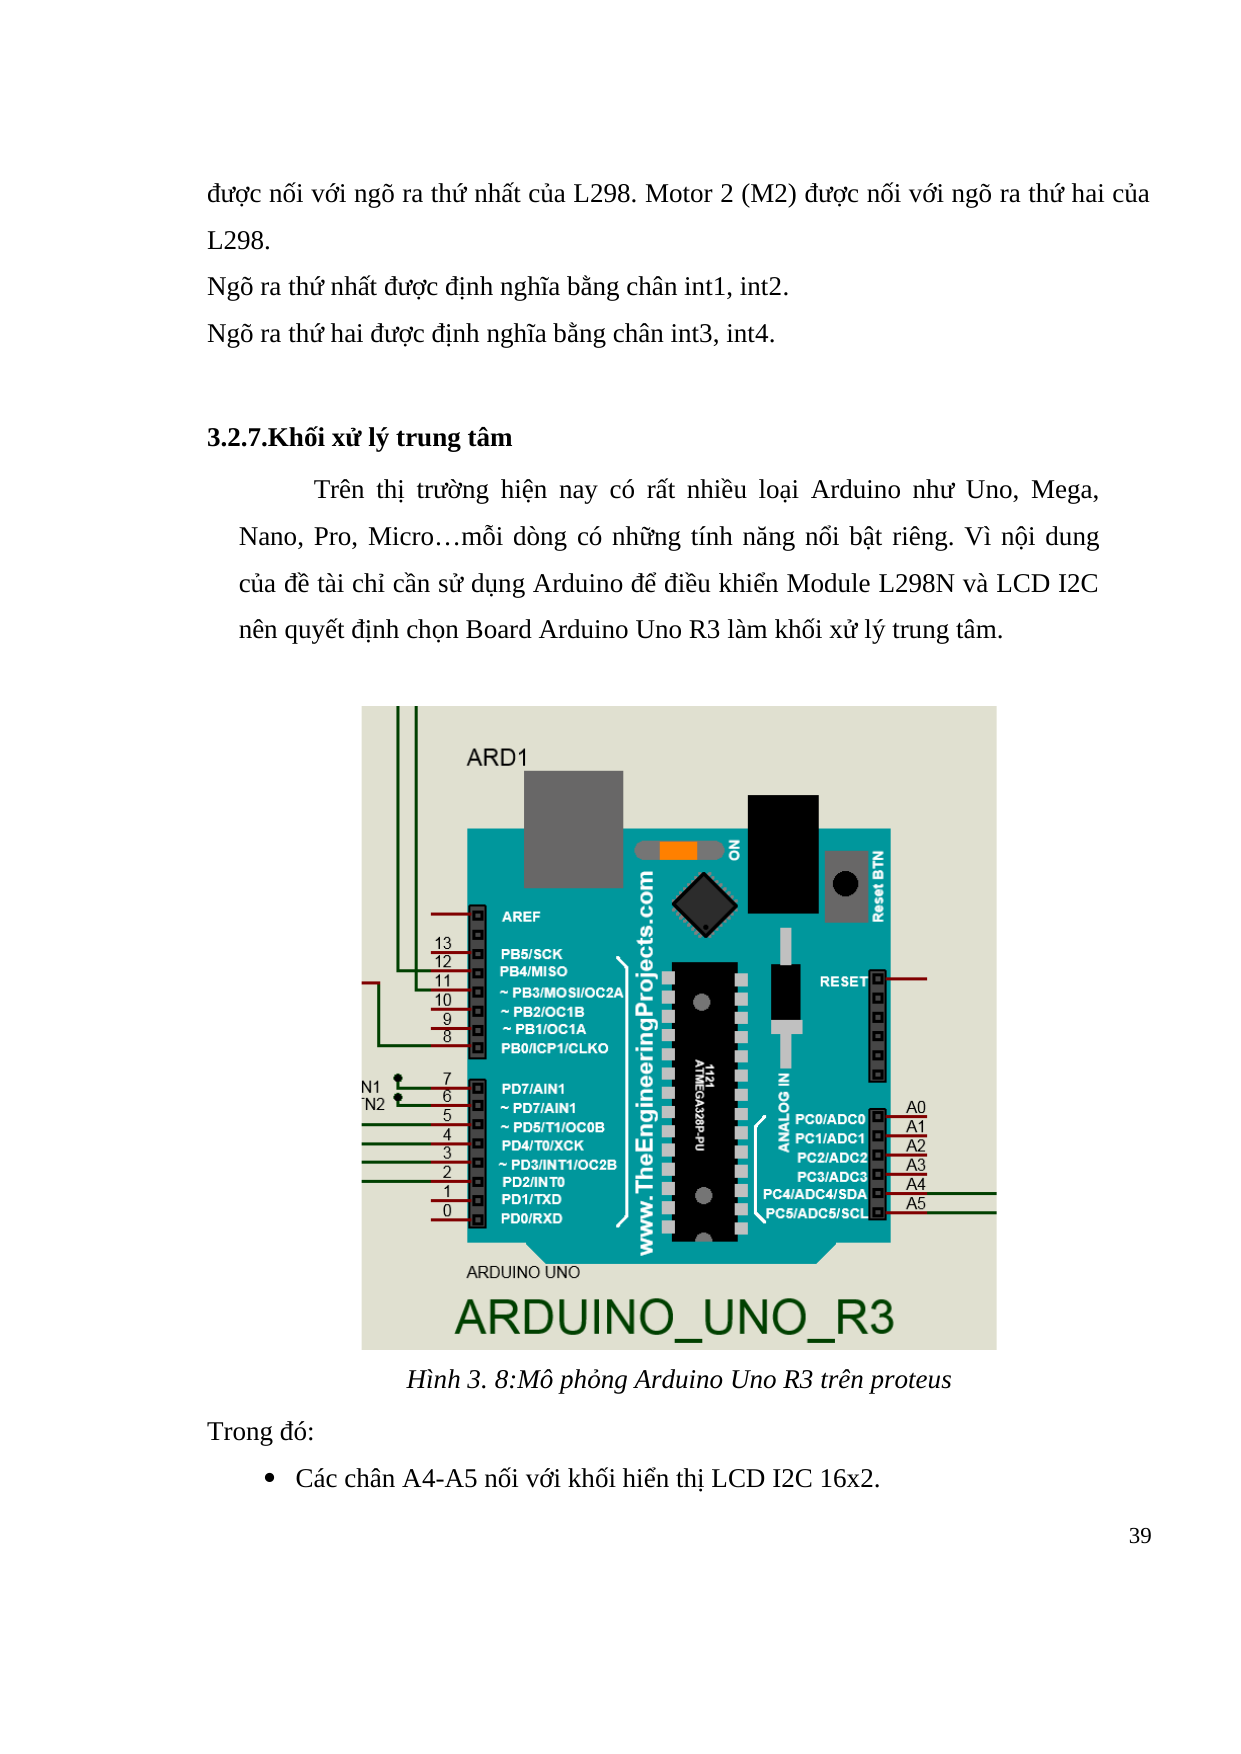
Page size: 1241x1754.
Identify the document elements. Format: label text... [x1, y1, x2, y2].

subtitle 3.2.7.Khối xử lý trung tâm [207, 421, 1152, 452]
text Trong đó: [207, 1415, 1152, 1446]
picture [361, 706, 997, 1350]
list Các chân A4-A5 nối với khối hiển thị LCD I2C 16x2. [265, 1462, 1152, 1493]
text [207, 177, 1152, 255]
text Ngõ ra thứ hai được định nghĩa bằng chân int3, int4. [207, 317, 1152, 348]
text Hình 3. 8:Mô phỏng Arduino Uno R3 trên proteus [207, 1363, 1152, 1394]
text Trên thị trường hiện nay có rất nhiều loại Arduino như Uno, Mega, Nano, Pro, Micro…mỗi dòng có những tính năng nổi bật riêng. Vì nội dung của đề tài chỉ cần sử dụng Arduino để điều khiển Module L298N và LCD I2C nên quyết định chọn Board Arduino Uno R3 làm khối xử lý trung tâm. [238, 473, 1101, 645]
text Ngõ ra thứ nhất được định nghĩa bằng chân int1, int2. [207, 271, 1152, 302]
